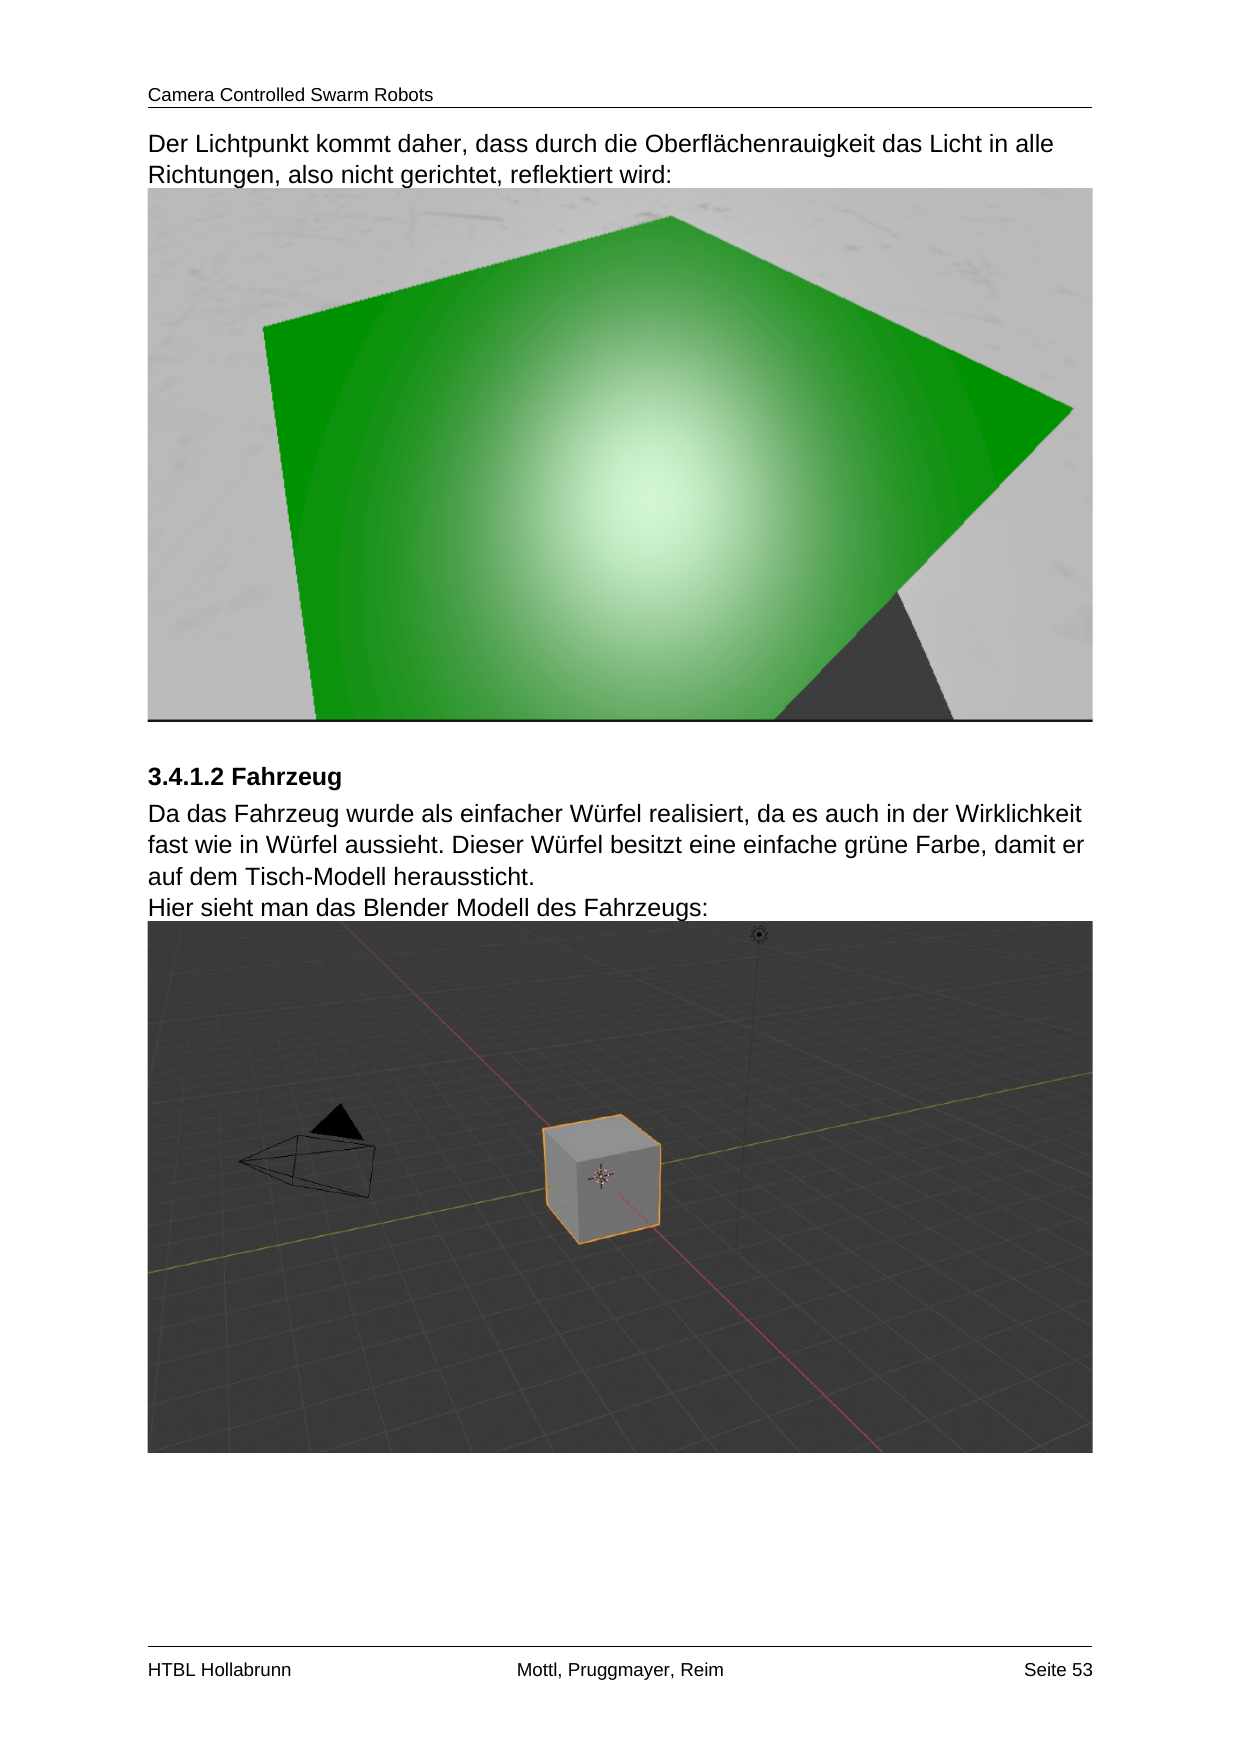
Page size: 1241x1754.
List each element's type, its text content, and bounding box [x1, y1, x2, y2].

subtitle Fahrzeug [148, 759, 1092, 790]
text Hier sieht man das Blender Modell des Fahrzeugs: [148, 890, 1092, 921]
picture [147, 921, 1093, 1453]
text Der Lichtpunkt kommt daher, dass durch die Oberflächenrauigkeit das Licht in alle Richtungen, also nicht gerichtet, reflektiert wird: [148, 126, 1092, 188]
text Da das Fahrzeug wurde als einfacher Würfel realisiert, da es auch in der Wirklichkeit fast wie in Würfel aussieht. Dieser Würfel besitzt eine einfache grüne Farbe, damit er auf dem Tisch-Modell heraussticht. [148, 796, 1092, 890]
picture [147, 188, 1093, 722]
